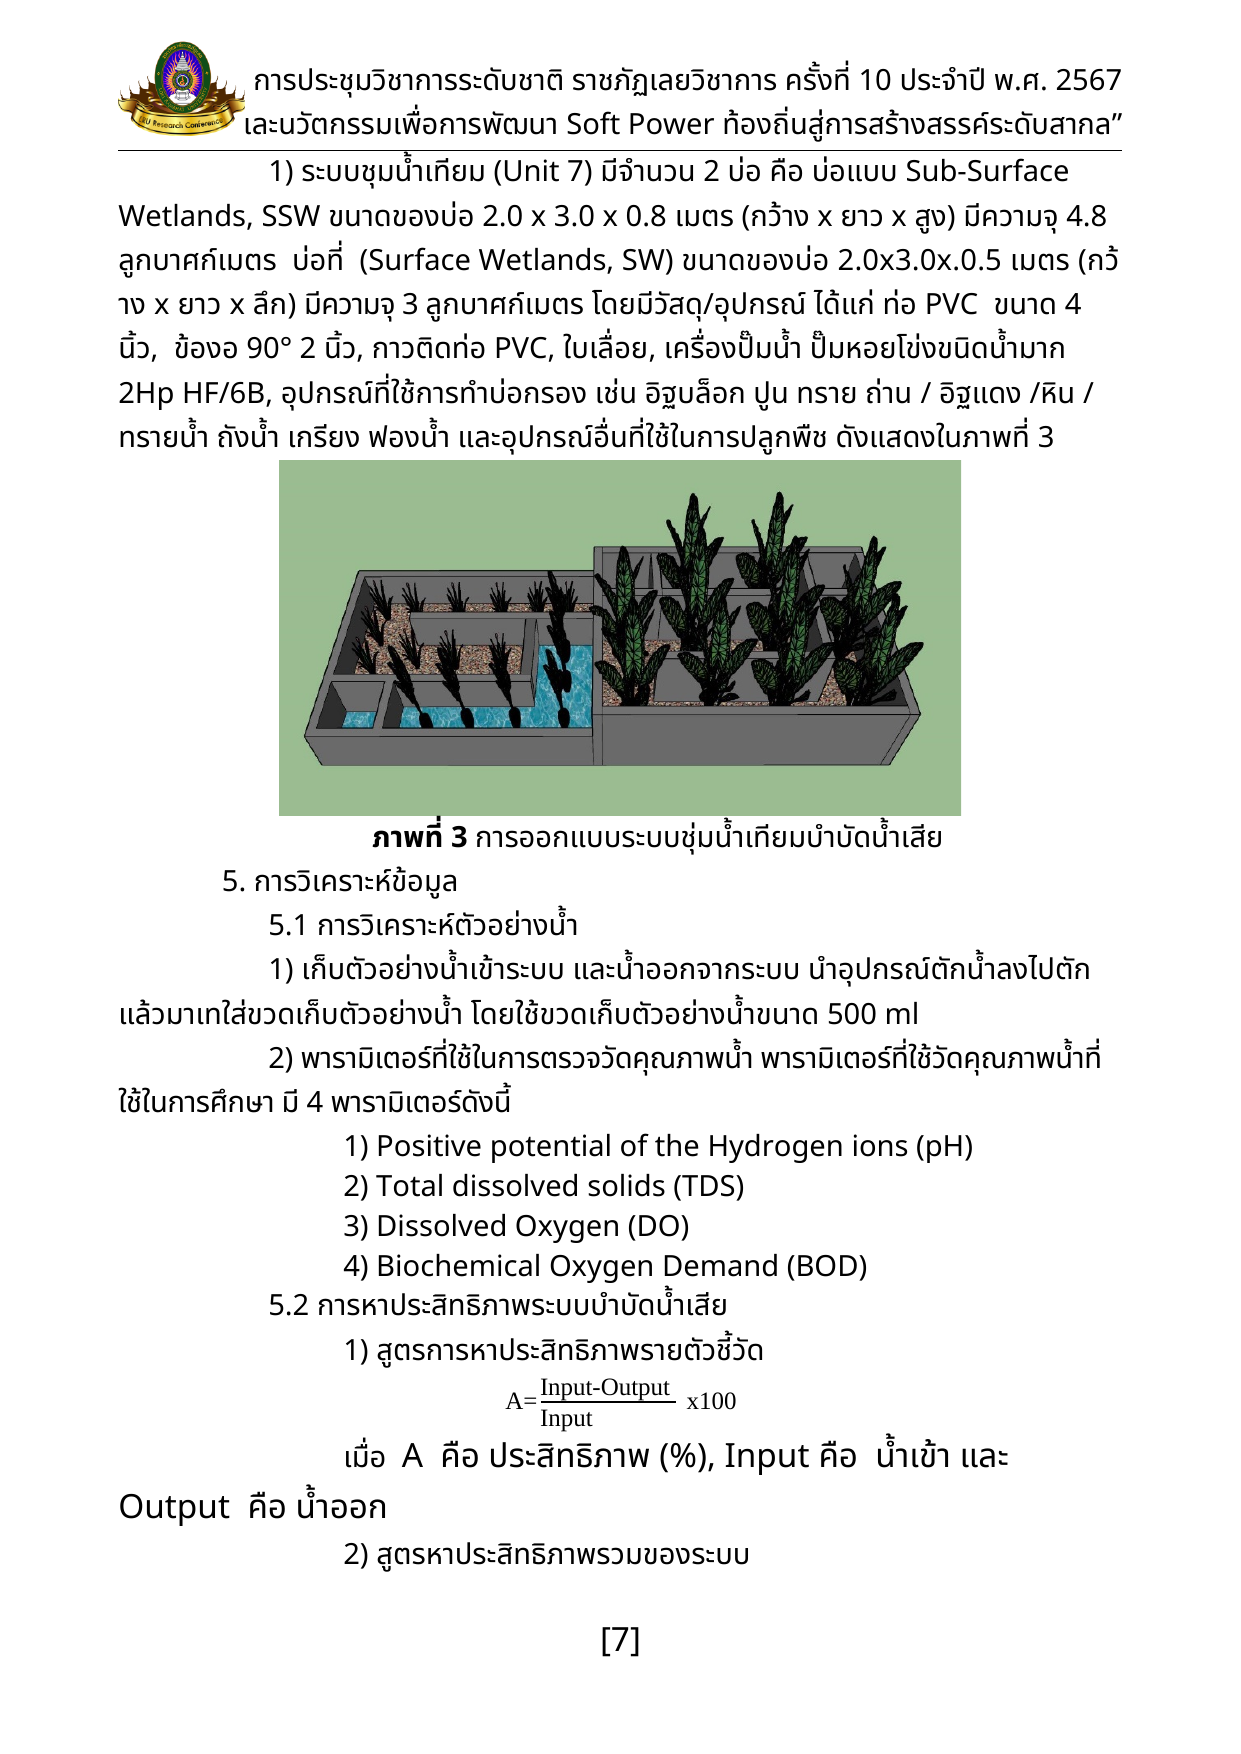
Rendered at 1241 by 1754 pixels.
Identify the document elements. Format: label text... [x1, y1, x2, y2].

text 2) พารามิเตอร์ที่ใช้ในการตรวจวัดคุณภาพน้ำ พารามิเตอร์ที่ใช้วัดคุณภาพน้ำที่ใช้ในการศึกษา มี 4 พารามิเตอร์ดังนี้ [118, 1037, 1122, 1126]
text 2) Total dissolved solids (TDS) [268, 1165, 1122, 1205]
text 5.2 การหาประสิทธิภาพระบบบำบัดน้ำเสีย [118, 1284, 1122, 1329]
text 4) Biochemical Oxygen Demand (BOD) [268, 1245, 1122, 1284]
text 1) สูตรการหาประสิทธิภาพรายตัวชี้วัด [268, 1329, 1122, 1373]
text 2) สูตรหาประสิทธิภาพรวมของระบบ [118, 1533, 1122, 1577]
text 5.1 การวิเคราะห์ตัวอย่างน้ำ [193, 904, 1122, 949]
text ภาพที่ 3 การออกแบบระบบชุ่มน้ำเทียมบำบัดน้ำเสีย [119, 816, 1122, 860]
text 1) เก็บตัวอย่างน้ำเข้าระบบ และน้ำออกจากระบบ นำอุปกรณ์ตักน้ำลงไปตักแล้วมาเทใส่ขวดเก็บตัวอย่างน้ำ โดยใช้ขวดเก็บตัวอย่างน้ำขนาด 500 ml [118, 949, 1122, 1037]
text 3) Dissolved Oxygen (DO) [268, 1205, 1122, 1245]
picture [279, 460, 962, 816]
picture [116, 40, 245, 134]
text 1) ระบบชุมน้ำเทียม (Unit 7) มีจำนวน 2 บ่อ คือ บ่อแบบ Sub-Surface Wetlands, SSW ขนาดของบ่อ 2.0 x 3.0 x 0.8 เมตร (กว้าง x ยาว x สูง) มีความจุ 4.8 ลูกบาศก์เมตร บ่อที่ (Surface Wetlands, SW) ขนาดของบ่อ 2.0x3.0x.0.5 เมตร (กว้าง x ยาว x ลึก) มีความจุ 3 ลูกบาศก์เมตร โดยมีวัสดุ/อุปกรณ์ ได้แก่ ท่อ PVC ขนาด 4 นิ้ว, ข้องอ 90° 2 นิ้ว, กาวติดท่อ PVC, ใบเลื่อย, เครื่องปั๊มน้ำ ปั๊มหอยโข่งขนิดน้ำมาก 2Hp HF/6B, อุปกรณ์ที่ใช้การทำบ่อกรอง เช่น อิฐบล็อก ปูน ทราย ถ่าน / อิฐแดง /หิน / ทรายน้ำ ถังน้ำ เกรียง ฟองน้ำ และอุปกรณ์อื่นที่ใช้ในการปลูกพืช ดังแสดงในภาพที่ 3 [118, 151, 1122, 461]
text 1) Positive potential of the Hydrogen ions (pH) [268, 1126, 1122, 1165]
text 5. การวิเคราะห์ข้อมูล [119, 860, 1122, 904]
text เมื่อ A คือ ประสิทธิภาพ (%), Input คือ น้ำเข้า และ Output คือ น้ำออก [118, 1432, 1122, 1533]
